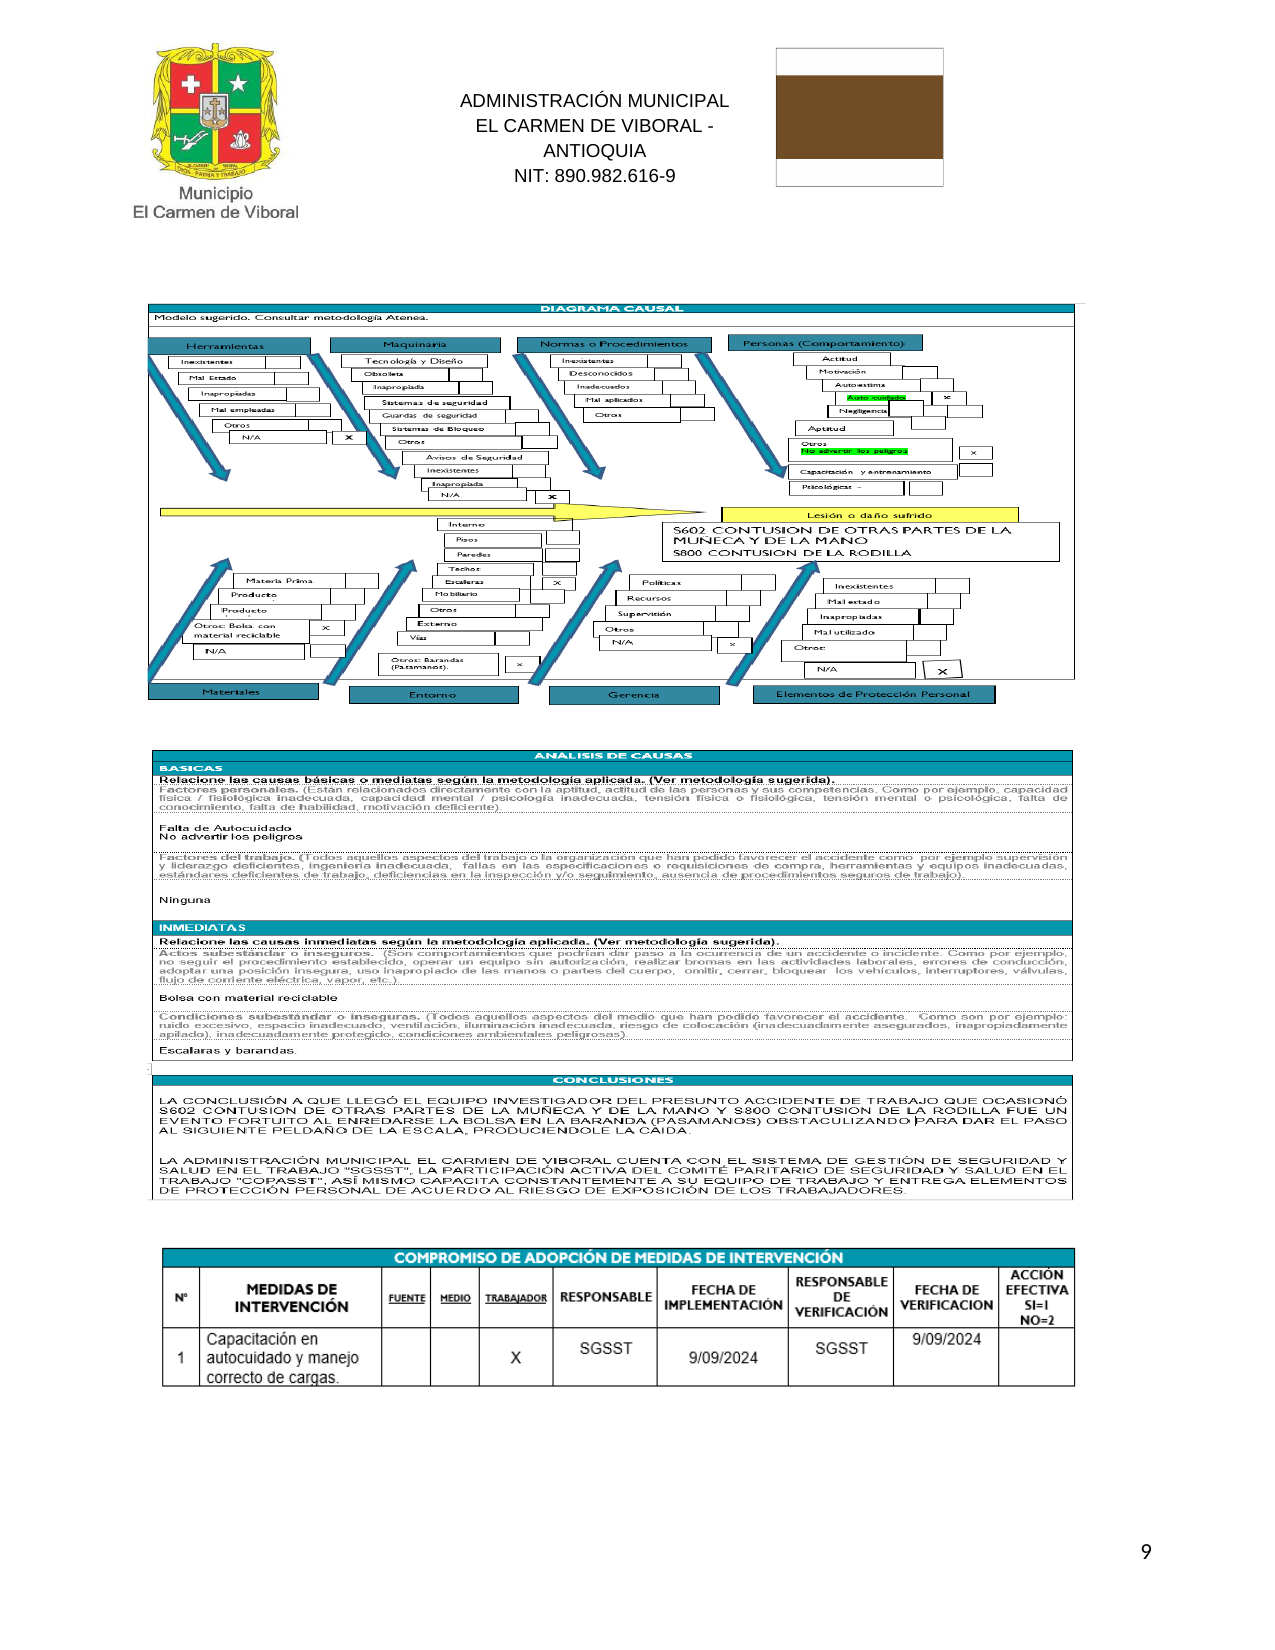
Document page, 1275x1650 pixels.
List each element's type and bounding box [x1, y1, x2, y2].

picture [147, 748, 1075, 1201]
picture [742, 44, 977, 190]
picture [147, 303, 1086, 711]
picture [147, 1234, 1086, 1396]
picture [132, 43, 298, 218]
